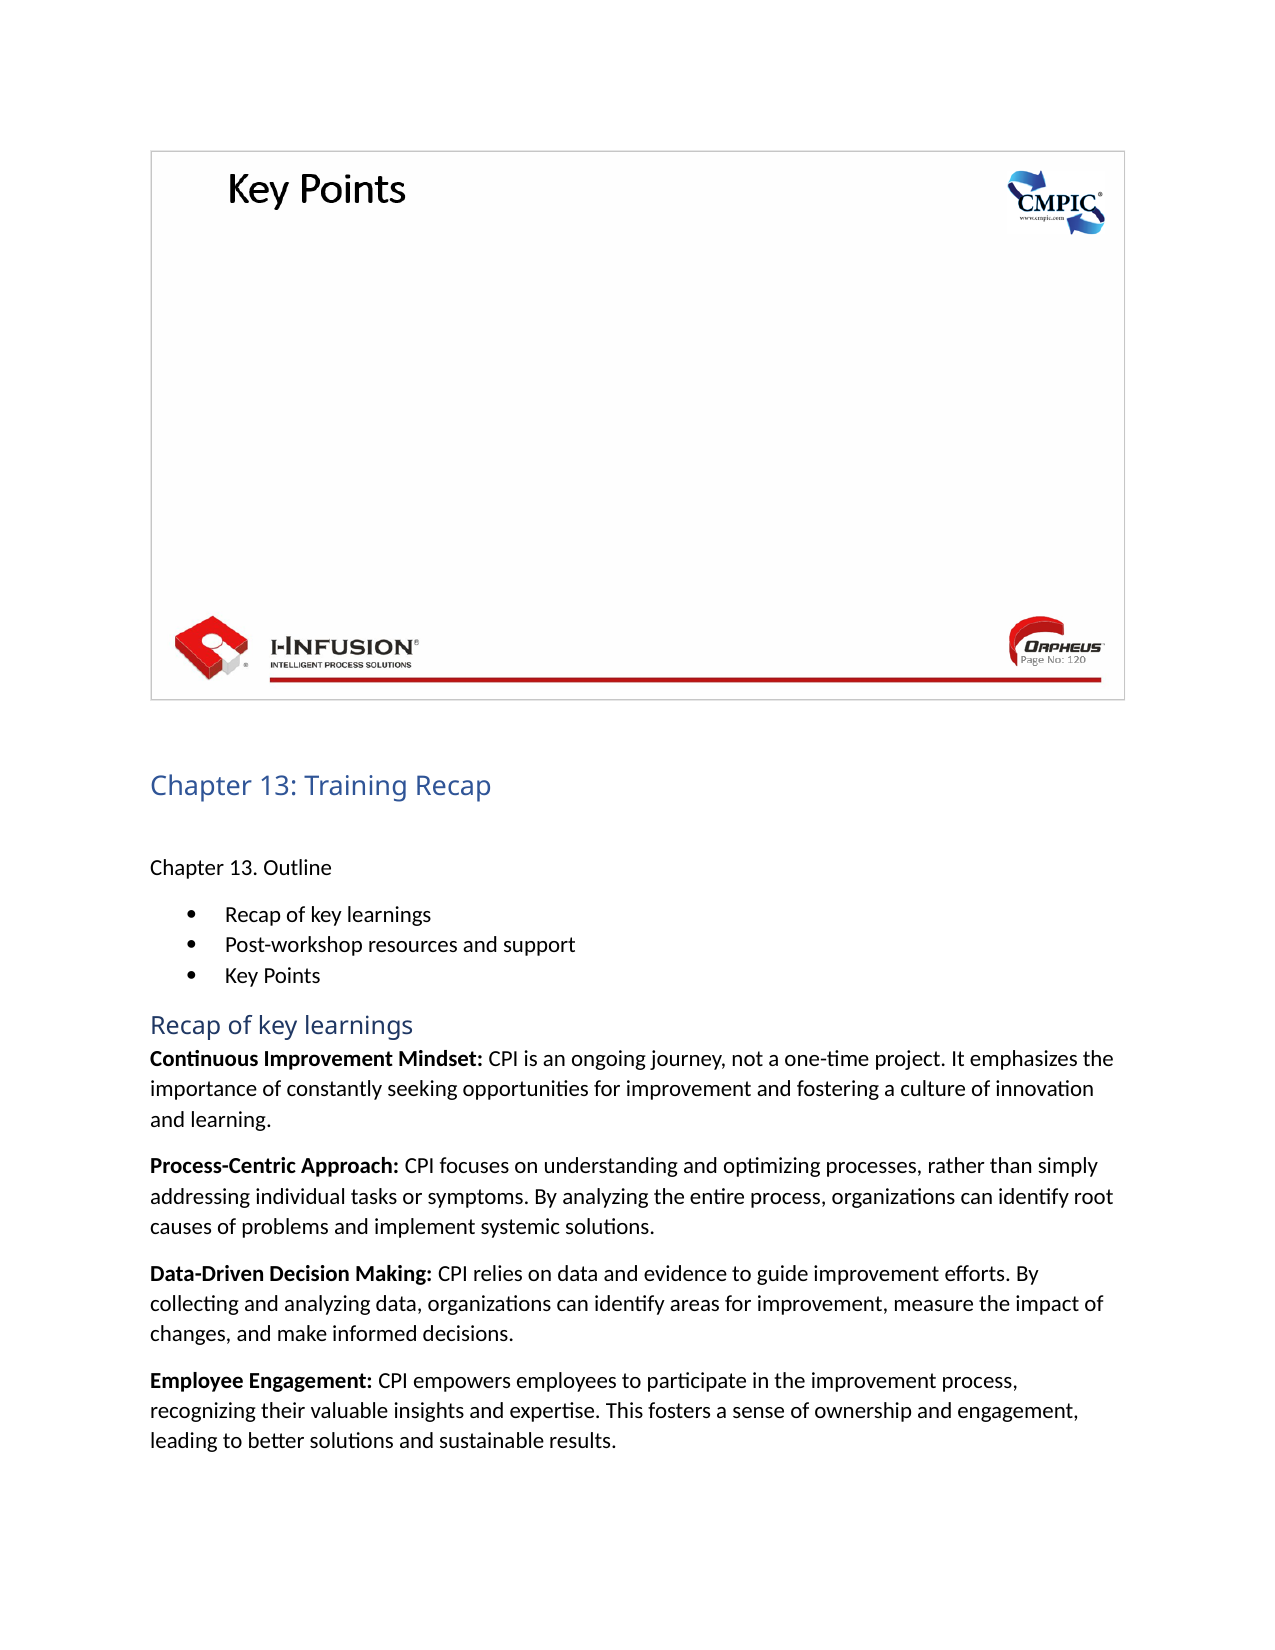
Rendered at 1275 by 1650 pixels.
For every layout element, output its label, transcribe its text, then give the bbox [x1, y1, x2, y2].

picture [150, 150, 1125, 701]
subtitle Chapter 13: Training Recap [150, 767, 1125, 804]
text Process-Centric Approach: CPI focuses on understanding and optimizing processes, rather than simply addressing individual tasks or symptoms. By analyzing the entire process, organizations can identify root causes of problems and implement systemic solutions. [150, 1152, 1125, 1240]
list Recap of key learnings [187, 900, 1125, 928]
list Key Points [187, 961, 1125, 989]
text Continuous Improvement Mindset: CPI is an ongoing journey, not a one-time project. It emphasizes the importance of constantly seeking opportunities for improvement and fostering a culture of innovation and learning. [150, 1044, 1125, 1133]
subtitle Recap of key learnings [150, 1008, 1125, 1042]
text Data-Driven Decision Making: CPI relies on data and evidence to guide improvement efforts. By collecting and analyzing data, organizations can identify areas for improvement, measure the impact of changes, and make informed decisions. [150, 1259, 1125, 1347]
text Chapter 13. Outline [150, 853, 1125, 881]
text Employee Engagement: CPI empowers employees to participate in the improvement process, recognizing their valuable insights and expertise. This fosters a sense of ownership and engagement, leading to better solutions and sustainable results. [150, 1366, 1125, 1455]
list Post-workshop resources and support [187, 931, 1125, 958]
